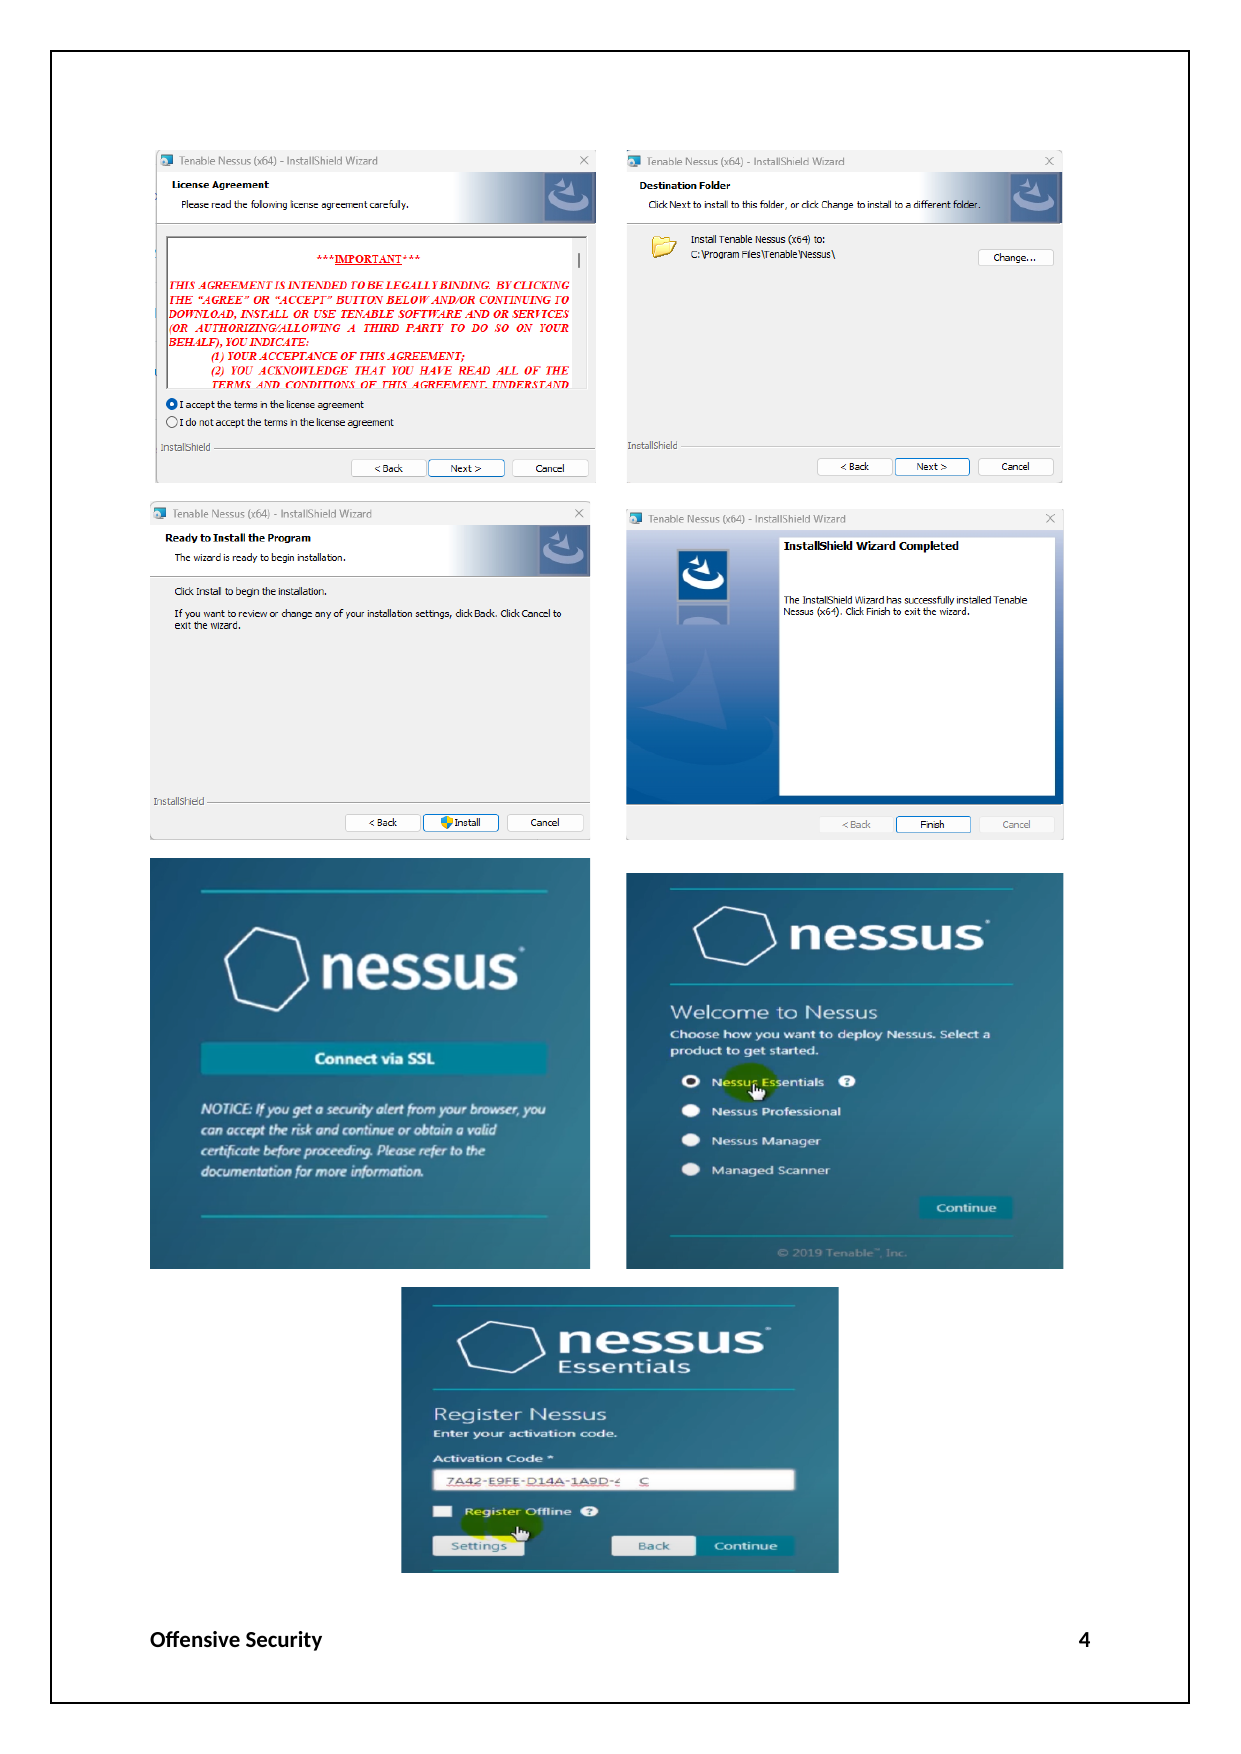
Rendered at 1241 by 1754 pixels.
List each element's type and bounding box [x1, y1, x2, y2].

picture [626, 873, 1064, 1269]
picture [155, 150, 596, 483]
picture [626, 150, 1063, 483]
picture [150, 858, 591, 1269]
picture [626, 509, 1064, 840]
picture [150, 501, 591, 840]
picture [401, 1287, 839, 1573]
